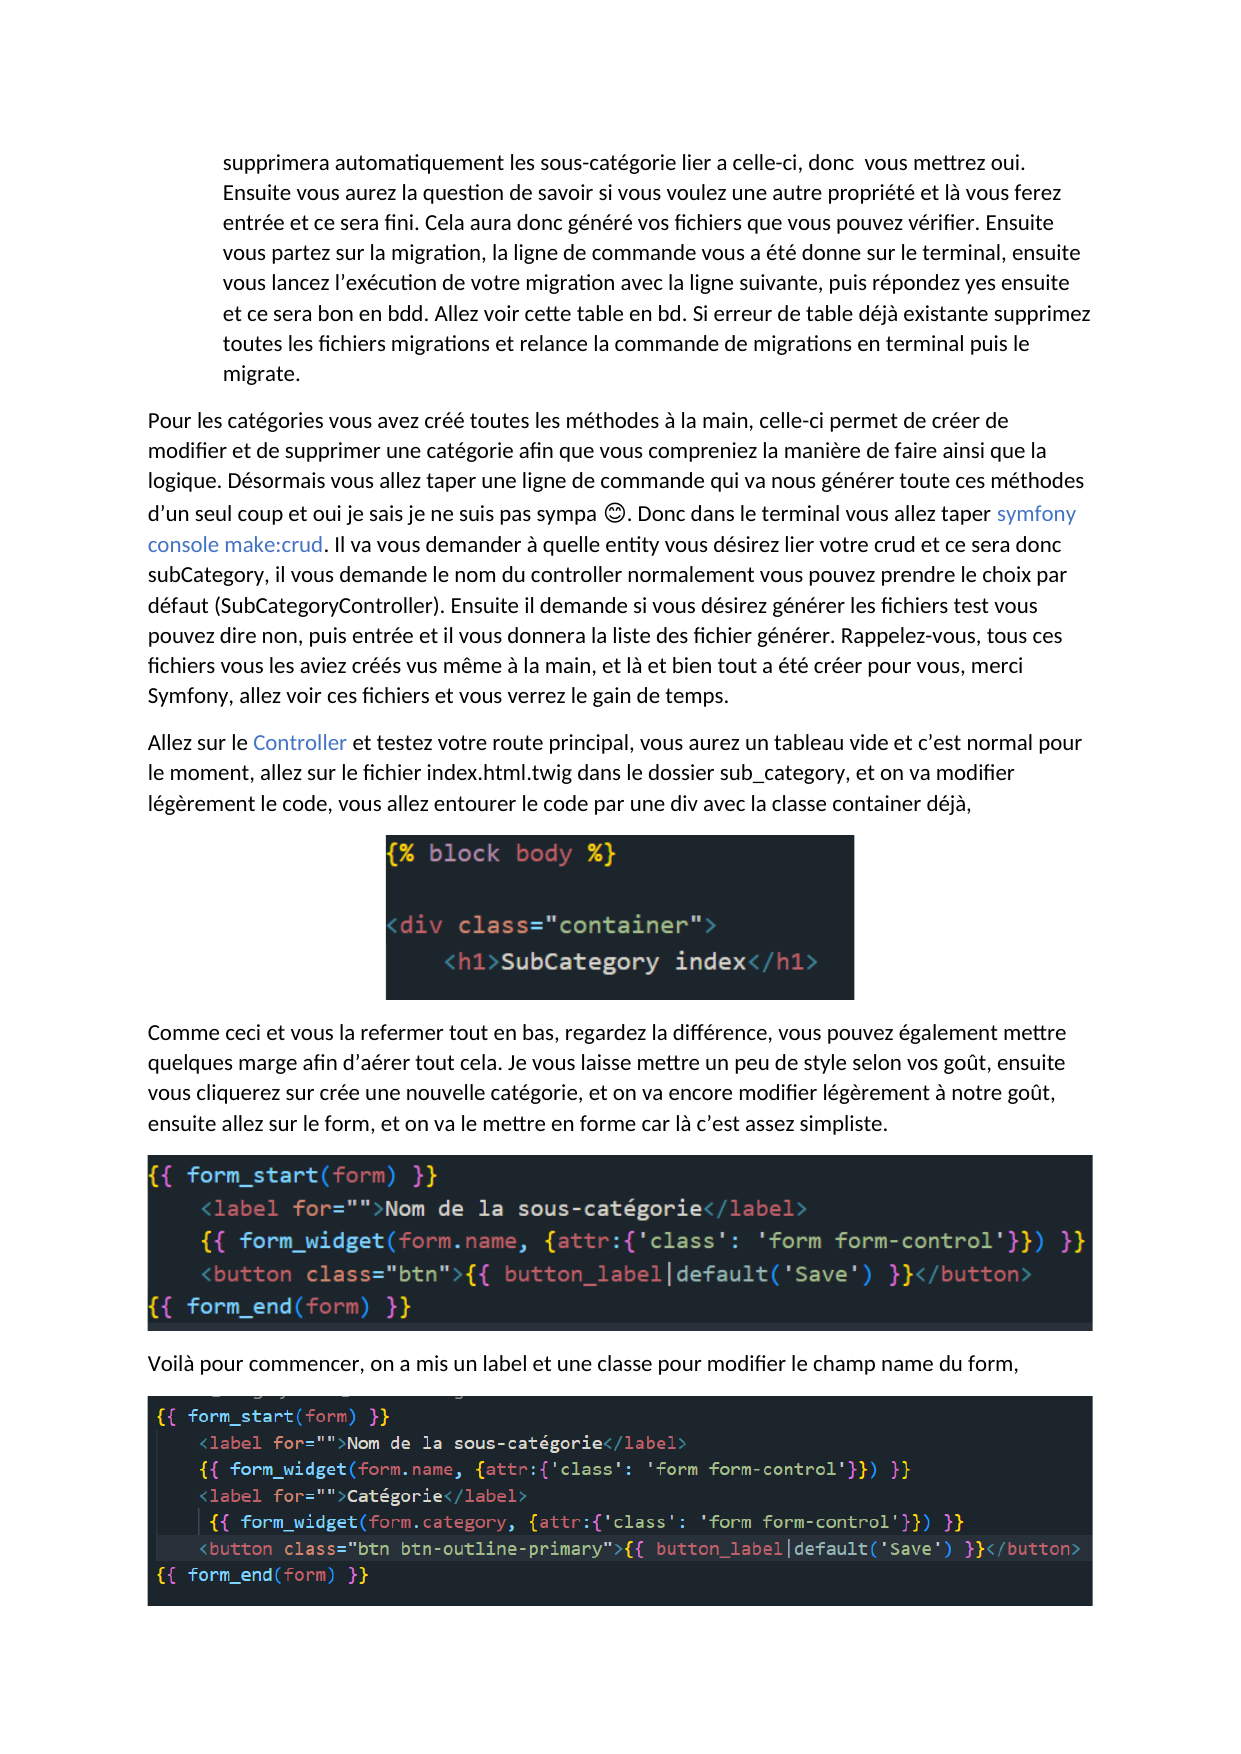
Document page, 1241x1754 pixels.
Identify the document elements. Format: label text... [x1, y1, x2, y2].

picture [147, 1155, 1093, 1331]
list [185, 148, 1093, 387]
text Pour les catégories vous avez créé toutes les méthodes à la main, celle-ci permet de créer de modifier et de supprimer une catégorie afin que vous compreniez la manière de faire ainsi que la logique. Désormais vous allez taper une ligne de commande qui va nous générer toute ces méthodes d’un seul coup et oui je sais je ne suis pas sympa . Donc dans le terminal vous allez taper symfony console make:crud. Il va vous demander à quelle entity vous désirez lier votre crud et ce sera donc subCategory, il vous demande le nom du controller normalement vous pouvez prendre le choix par défaut (SubCategoryController). Ensuite il demande si vous désirez générer les fichiers test vous pouvez dire non, puis entrée et il vous donnera la liste des fichier générer. Rappelez-vous, tous ces fichiers vous les aviez créés vus même à la main, et là et bien tout a été créer pour vous, merci Symfony, allez voir ces fichiers et vous verrez le gain de temps. [148, 406, 1093, 709]
text Voilà pour commencer, on a mis un label et une classe pour modifier le champ name du form, [148, 1349, 1093, 1377]
picture [385, 835, 855, 1000]
text Comme ceci et vous la refermer tout en bas, regardez la différence, vous pouvez également mettre quelques marge afin d’aérer tout cela. Je vous laisse mettre un peu de style selon vos goût, ensuite vous cliquerez sur crée une nouvelle catégorie, et on va encore modifier légèrement à notre goût, ensuite allez sur le form, et on va le mettre en forme car là c’est assez simpliste. [148, 1018, 1093, 1137]
picture [147, 1396, 1093, 1606]
text Allez sur le Controller et testez votre route principal, vous aurez un tableau vide et c’est normal pour le moment, allez sur le fichier index.html.twig dans le dossier sub_category, et on va modifier légèrement le code, vous allez entourer le code par une div avec la classe container déjà, [148, 728, 1093, 817]
